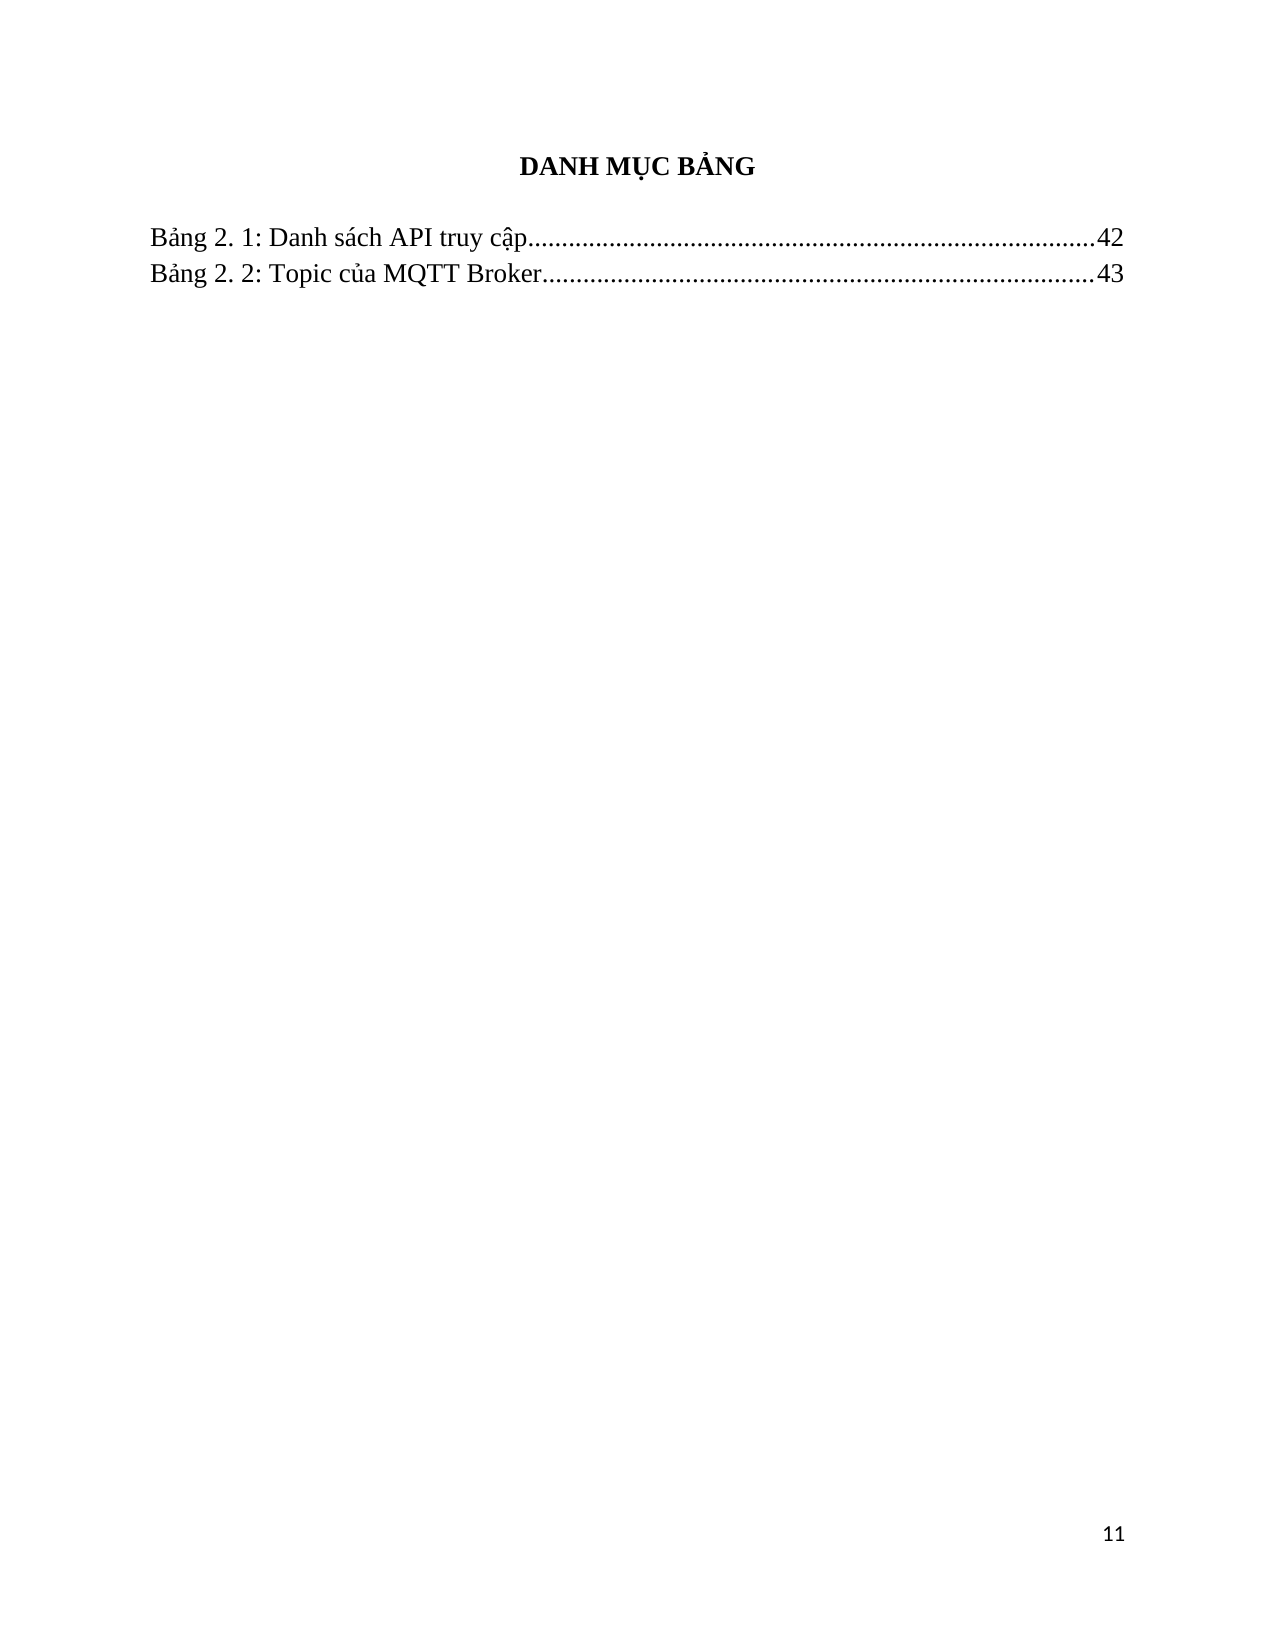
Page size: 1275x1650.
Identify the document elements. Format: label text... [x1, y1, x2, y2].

text Bảng 2. 2: Topic của MQTT Broker 43 [150, 257, 1125, 288]
text Bảng 2. 1: Danh sách API truy cập 42 [150, 221, 1125, 253]
text DANH MỤC BẢNG [150, 150, 1125, 181]
